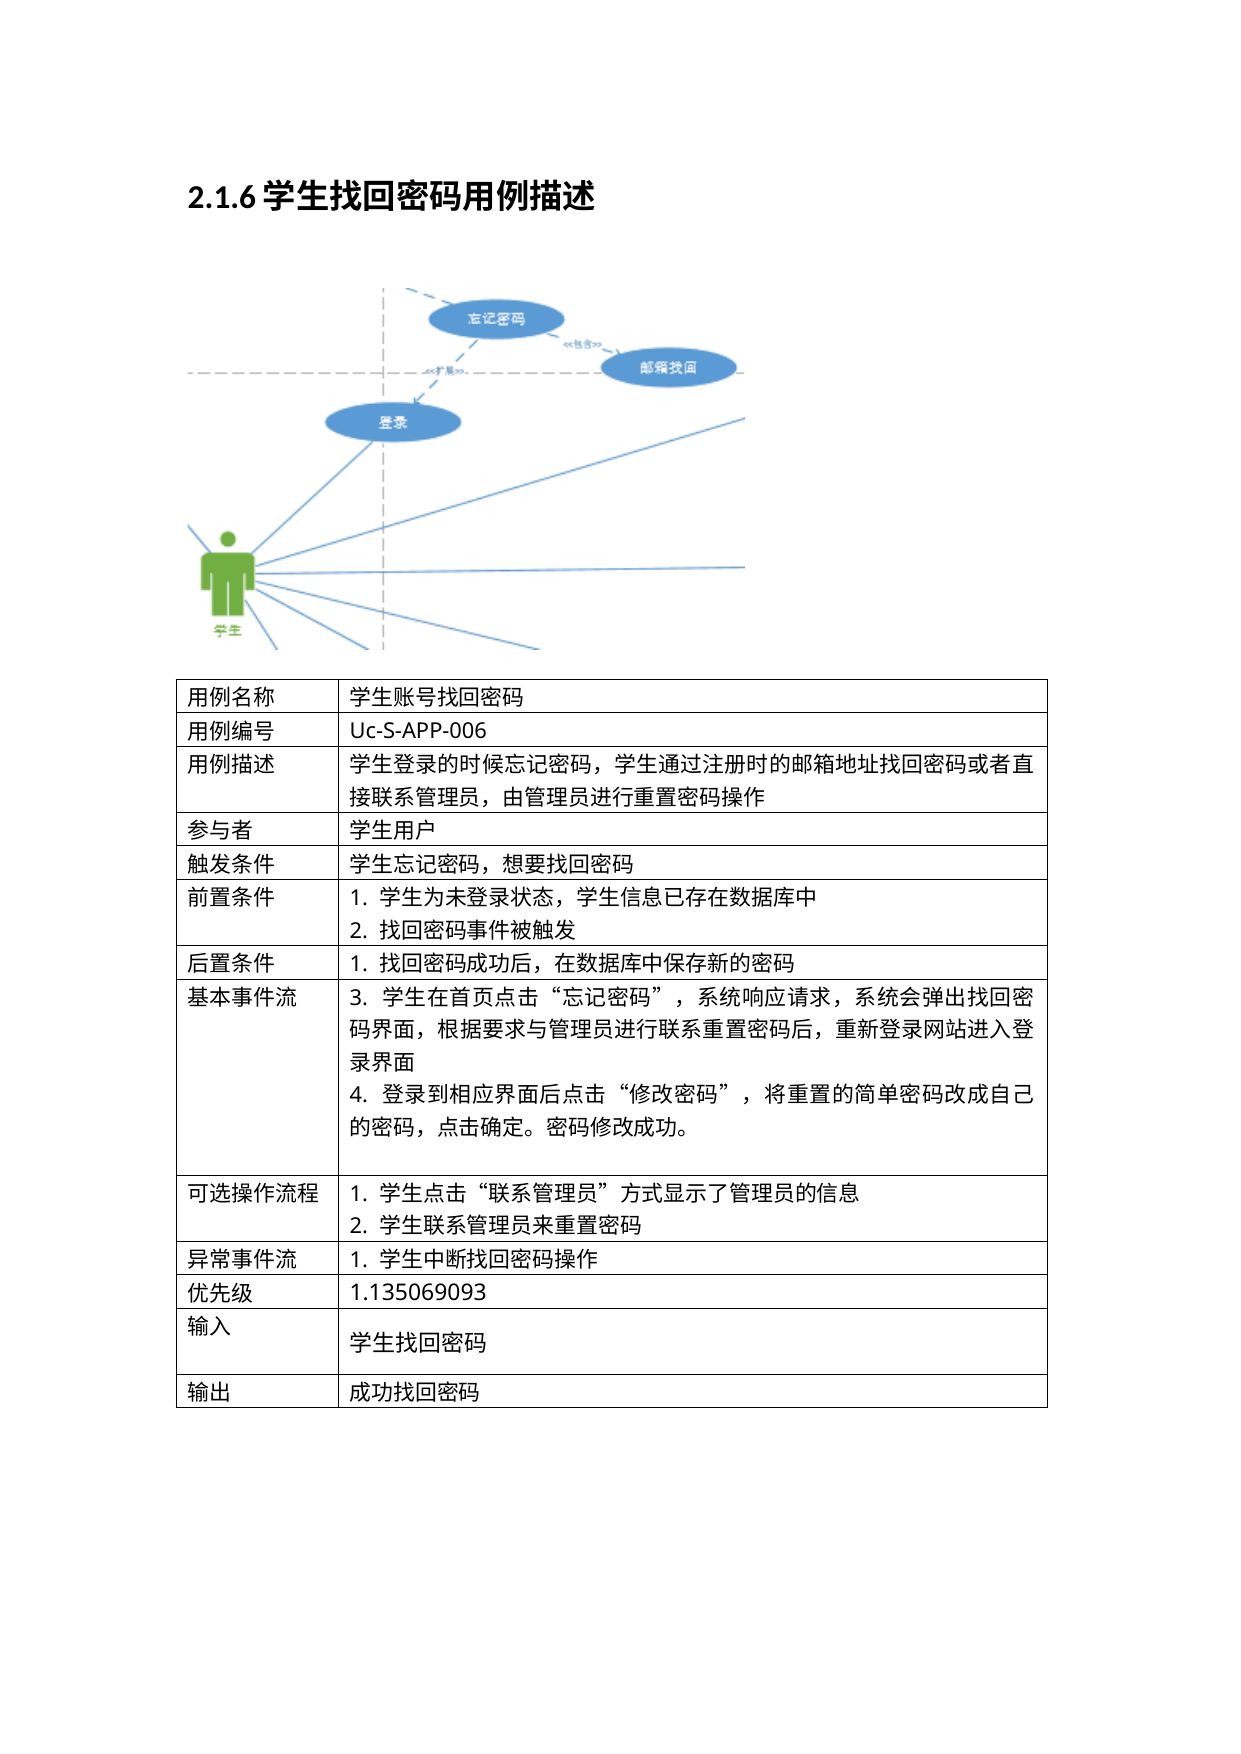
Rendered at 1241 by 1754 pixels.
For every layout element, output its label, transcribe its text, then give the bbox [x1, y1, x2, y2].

table_cell 成功找回密码 [339, 1375, 1047, 1407]
table_cell 基本事件流 [177, 980, 338, 1174]
table_cell 触发条件 [177, 846, 338, 879]
table_cell 输入 [177, 1309, 338, 1374]
table_cell 学生忘记密码，想要找回密码 [339, 846, 1047, 879]
table_header 学生账号找回密码 [339, 680, 1047, 712]
table_cell 用例编号 [177, 713, 338, 746]
table_cell 前置条件 [177, 880, 338, 945]
picture [187, 288, 746, 650]
table_cell 参与者 [177, 813, 338, 845]
subtitle 2.1.6学生找回密码用例描述 [187, 162, 1053, 227]
table_cell Uc-S-APP-006 [339, 713, 1047, 746]
table_cell 学生中断找回密码操作 [339, 1242, 1047, 1274]
table_cell 学生用户 [339, 813, 1047, 845]
table_cell 异常事件流 [177, 1242, 338, 1274]
table_cell 后置条件 [177, 946, 338, 978]
table_cell 找回密码成功后，在数据库中保存新的密码 [339, 946, 1047, 978]
table_cell 用例描述 [177, 747, 338, 812]
table_cell 输出 [177, 1375, 338, 1407]
table_cell 学生登录的时候忘记密码，学生通过注册时的邮箱地址找回密码或者直接联系管理员，由管理员进行重置密码操作 [339, 747, 1047, 812]
table_cell 学生为未登录状态，学生信息已存在数据库中 找回密码事件被触发 [339, 880, 1047, 945]
table_cell 学生点击“联系管理员”方式显示了管理员的信息 学生联系管理员来重置密码 [339, 1176, 1047, 1241]
table_cell 学生找回密码 [339, 1309, 1047, 1374]
table_cell 1.135069093 [339, 1275, 1047, 1308]
table_header 用例名称 [177, 680, 338, 712]
table_cell 优先级 [177, 1275, 338, 1308]
table_cell 可选操作流程 [177, 1176, 338, 1241]
table_cell 学生在首页点击“忘记密码”，系统响应请求，系统会弹出找回密码界面，根据要求与管理员进行联系重置密码后，重新登录网站进入登录界面 登录到相应界面后点击“修改密码”，将重置的简单密码改成自己的密码，点击确定。密码修改成功。 [339, 980, 1047, 1174]
